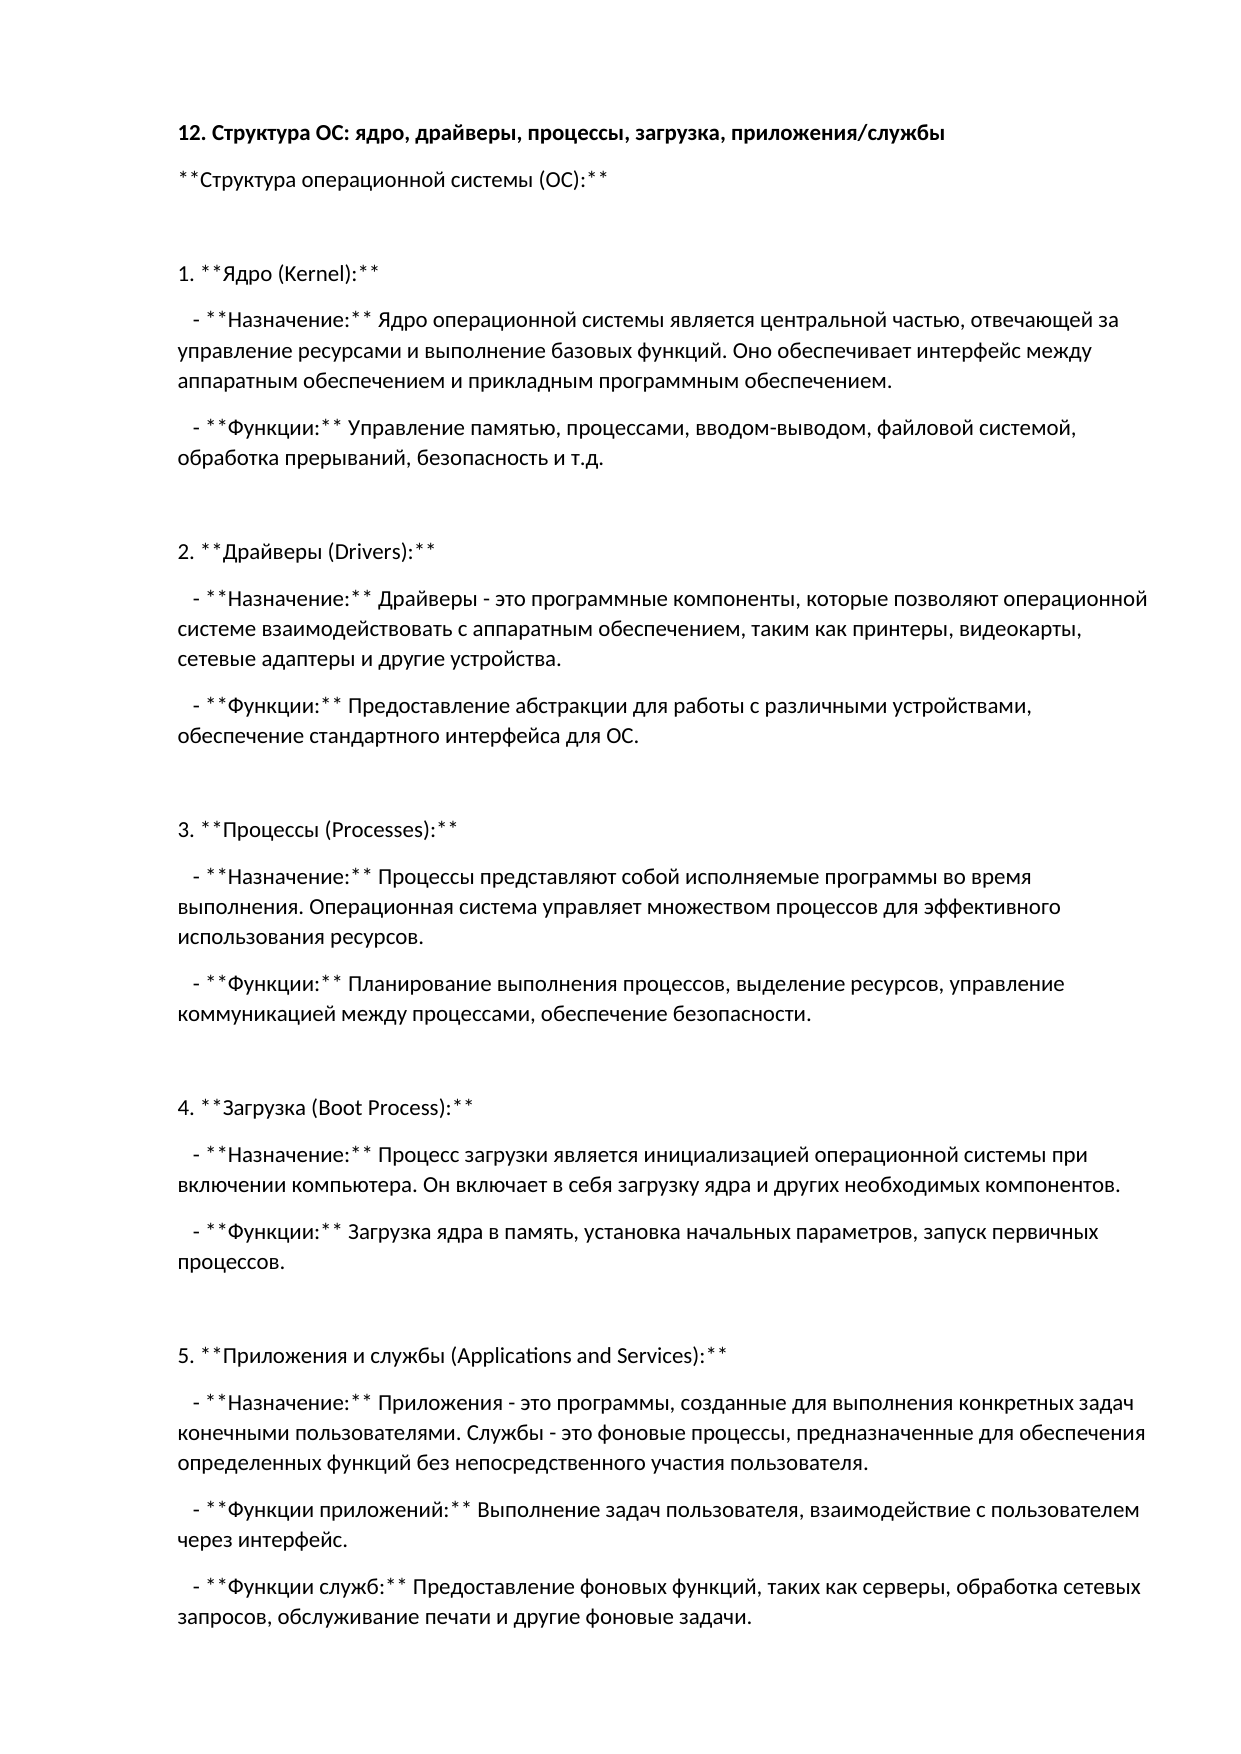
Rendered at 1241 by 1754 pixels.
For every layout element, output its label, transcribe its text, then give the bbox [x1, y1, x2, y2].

text - **Функции приложений:** Выполнение задач пользователя, взаимодействие с пользователем через интерфейс. [177, 1495, 1152, 1553]
text - **Назначение:** Процессы представляют собой исполняемые программы во время выполнения. Операционная система управляет множеством процессов для эффективного использования ресурсов. [177, 862, 1152, 950]
text - **Назначение:** Процесс загрузки является инициализацией операционной системы при включении компьютера. Он включает в себя загрузку ядра и других необходимых компонентов. [177, 1140, 1152, 1198]
text 5. **Приложения и службы (Applications and Services):** [177, 1341, 1152, 1369]
text 12. Структура ОС: ядро, драйверы, процессы, загрузка, приложения/службы [177, 118, 1152, 146]
text - **Функции:** Загрузка ядра в память, установка начальных параметров, запуск первичных процессов. [177, 1217, 1152, 1275]
text - **Функции служб:** Предоставление фоновых функций, таких как серверы, обработка сетевых запросов, обслуживание печати и другие фоновые задачи. [177, 1572, 1152, 1631]
text 4. **Загрузка (Boot Process):** [177, 1093, 1152, 1121]
text - **Назначение:** Ядро операционной системы является центральной частью, отвечающей за управление ресурсами и выполнение базовых функций. Оно обеспечивает интерфейс между аппаратным обеспечением и прикладным программным обеспечением. [177, 306, 1152, 394]
text - **Функции:** Предоставление абстракции для работы с различными устройствами, обеспечение стандартного интерфейса для ОС. [177, 691, 1152, 749]
text - **Назначение:** Драйверы - это программные компоненты, которые позволяют операционной системе взаимодействовать с аппаратным обеспечением, таким как принтеры, видеокарты, сетевые адаптеры и другие устройства. [177, 584, 1152, 672]
text - **Назначение:** Приложения - это программы, созданные для выполнения конкретных задач конечными пользователями. Службы - это фоновые процессы, предназначенные для обеспечения определенных функций без непосредственного участия пользователя. [177, 1388, 1152, 1476]
text 3. **Процессы (Processes):** [177, 815, 1152, 843]
text - **Функции:** Управление памятью, процессами, вводом-выводом, файловой системой, обработка прерываний, безопасность и т.д. [177, 413, 1152, 471]
text 2. **Драйверы (Drivers):** [177, 537, 1152, 565]
text **Структура операционной системы (ОС):** [177, 165, 1152, 193]
text - **Функции:** Планирование выполнения процессов, выделение ресурсов, управление коммуникацией между процессами, обеспечение безопасности. [177, 969, 1152, 1027]
text 1. **Ядро (Kernel):** [177, 259, 1152, 287]
